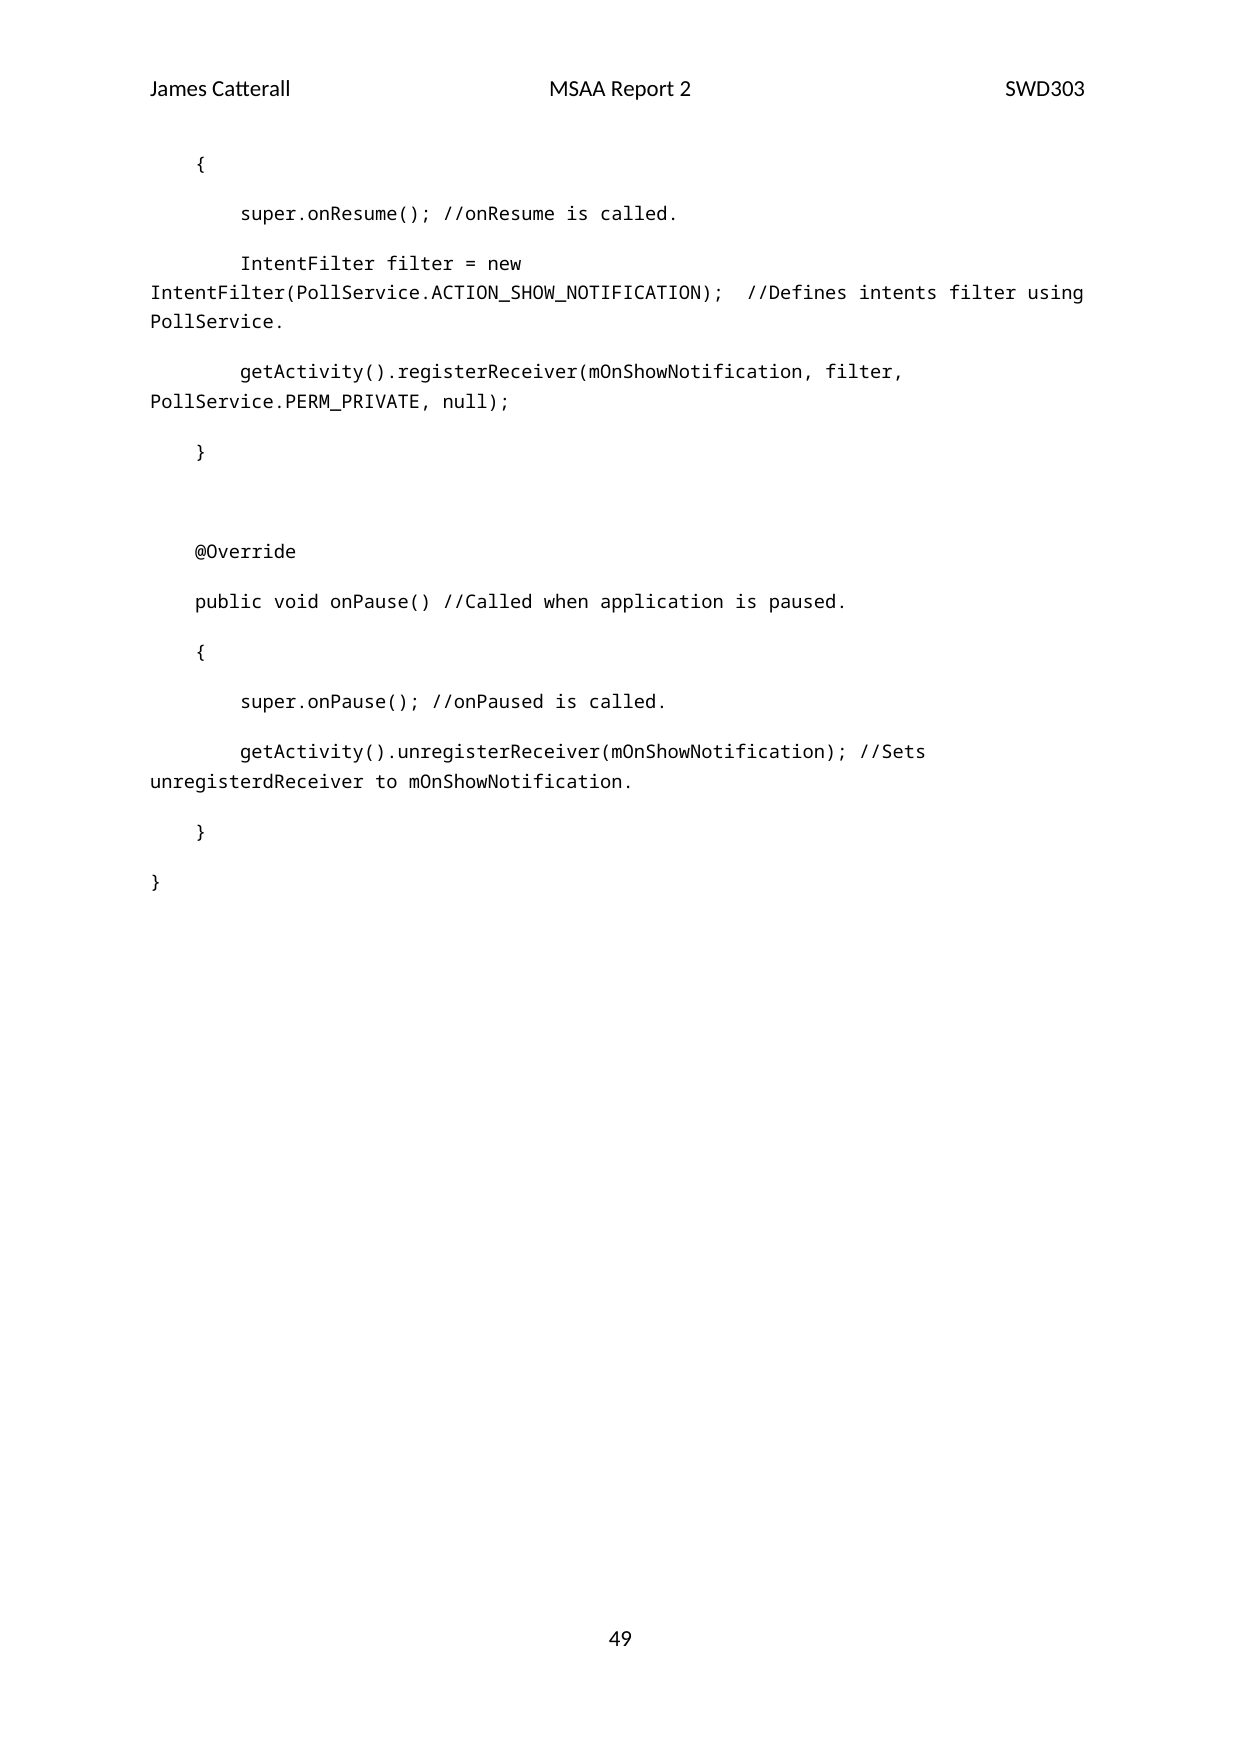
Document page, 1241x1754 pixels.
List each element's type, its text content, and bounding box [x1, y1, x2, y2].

text getActivity().unregisterReceiver(mOnShowNotification); //Sets unregisterdReceiver to mOnShowNotification. [150, 739, 1090, 794]
text { [150, 639, 1090, 664]
text super.onResume(); //onResume is called. [150, 200, 1090, 226]
text { [150, 150, 1090, 176]
text } [150, 438, 1090, 464]
text IntentFilter filter = new IntentFilter(PollService.ACTION_SHOW_NOTIFICATION); //Defines intents filter using PollService. [150, 250, 1090, 334]
text @Override [150, 538, 1090, 564]
text public void onPause() //Called when application is paused. [150, 588, 1090, 614]
text } [150, 868, 1090, 894]
text } [150, 818, 1090, 844]
text super.onPause(); //onPaused is called. [150, 689, 1090, 714]
text getActivity().registerReceiver(mOnShowNotification, filter, PollService.PERM_PRIVATE, null); [150, 359, 1090, 414]
